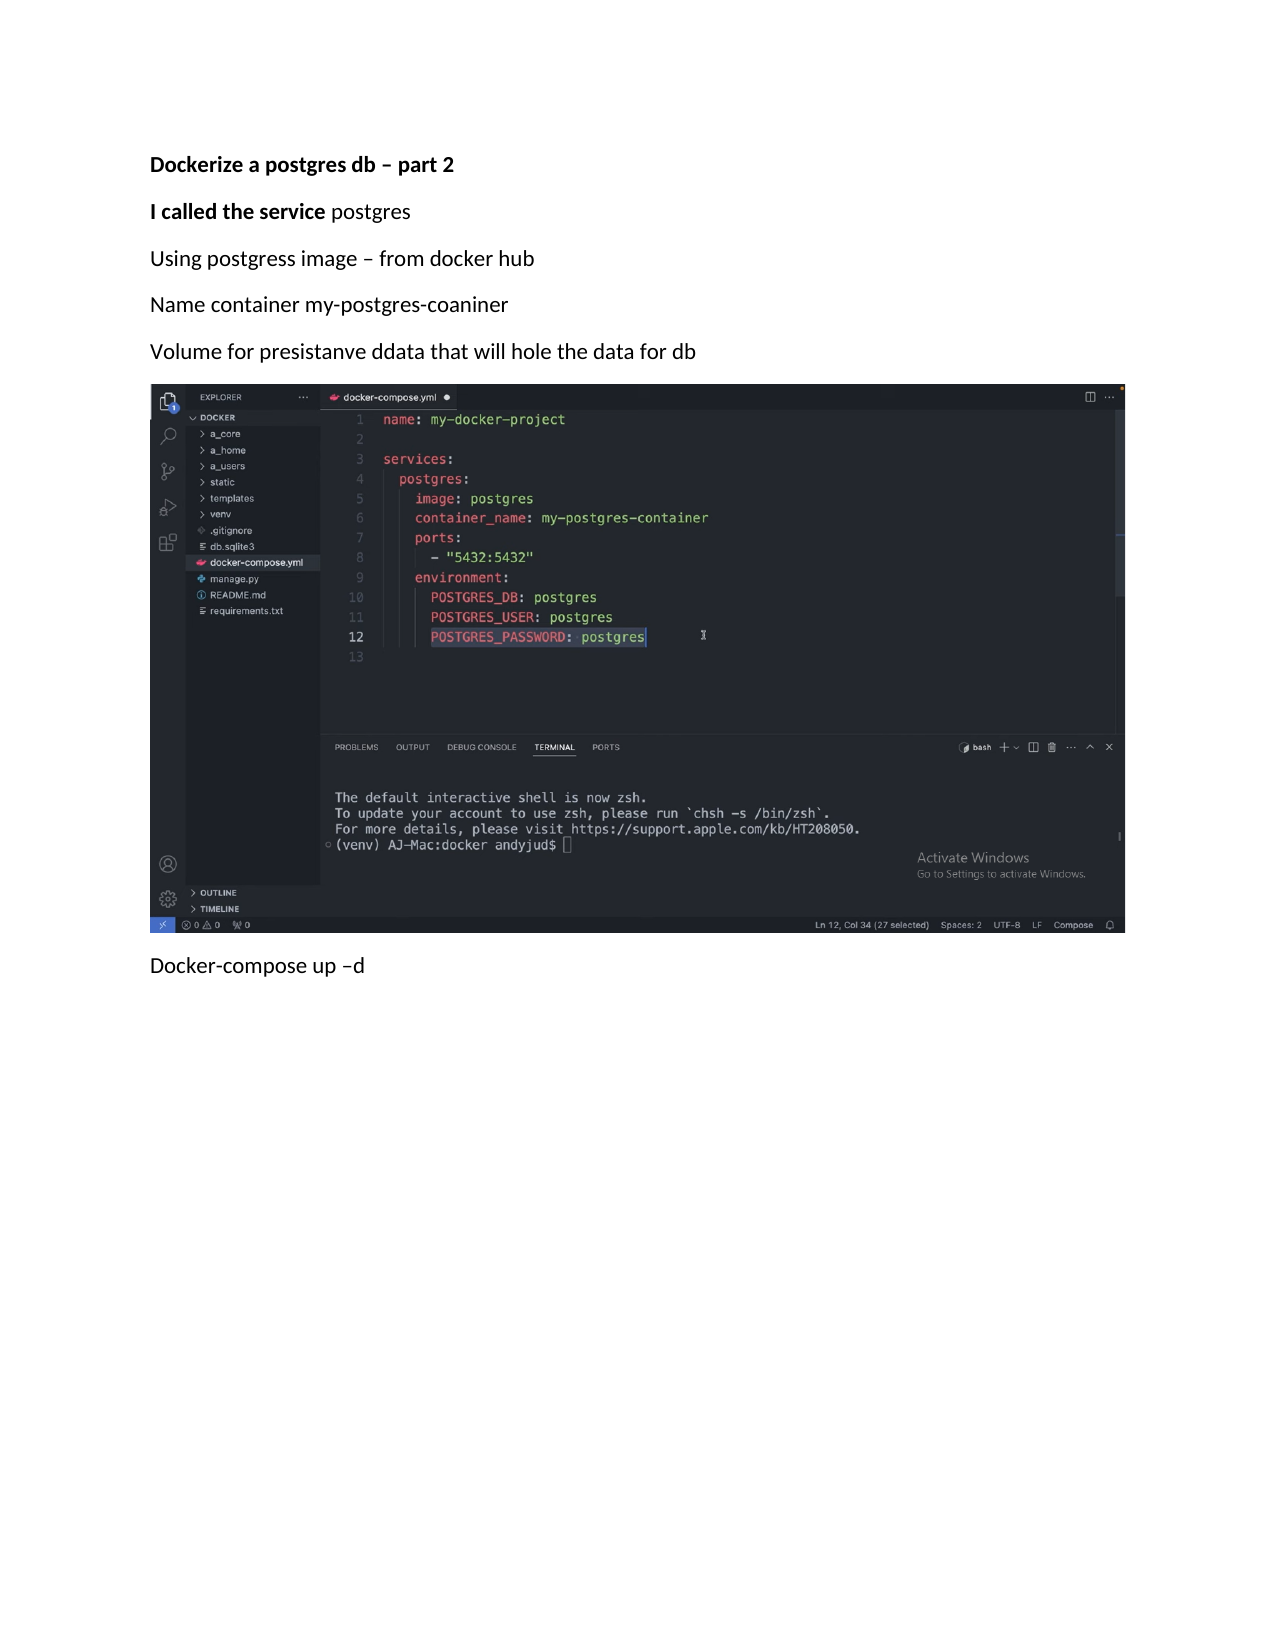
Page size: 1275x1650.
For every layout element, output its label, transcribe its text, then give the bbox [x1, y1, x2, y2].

text Dockerize a postgres db – part 2 [150, 150, 1125, 178]
text Volume for presistanve ddata that will hole the data for db [150, 337, 1125, 366]
text Docker-compose up –d [150, 951, 1125, 979]
text Using postgress image – from docker hub [150, 244, 1125, 272]
text Name container my-postgres-coaniner [150, 291, 1125, 319]
picture [150, 384, 1125, 933]
text I called the service postgres [150, 197, 1125, 225]
